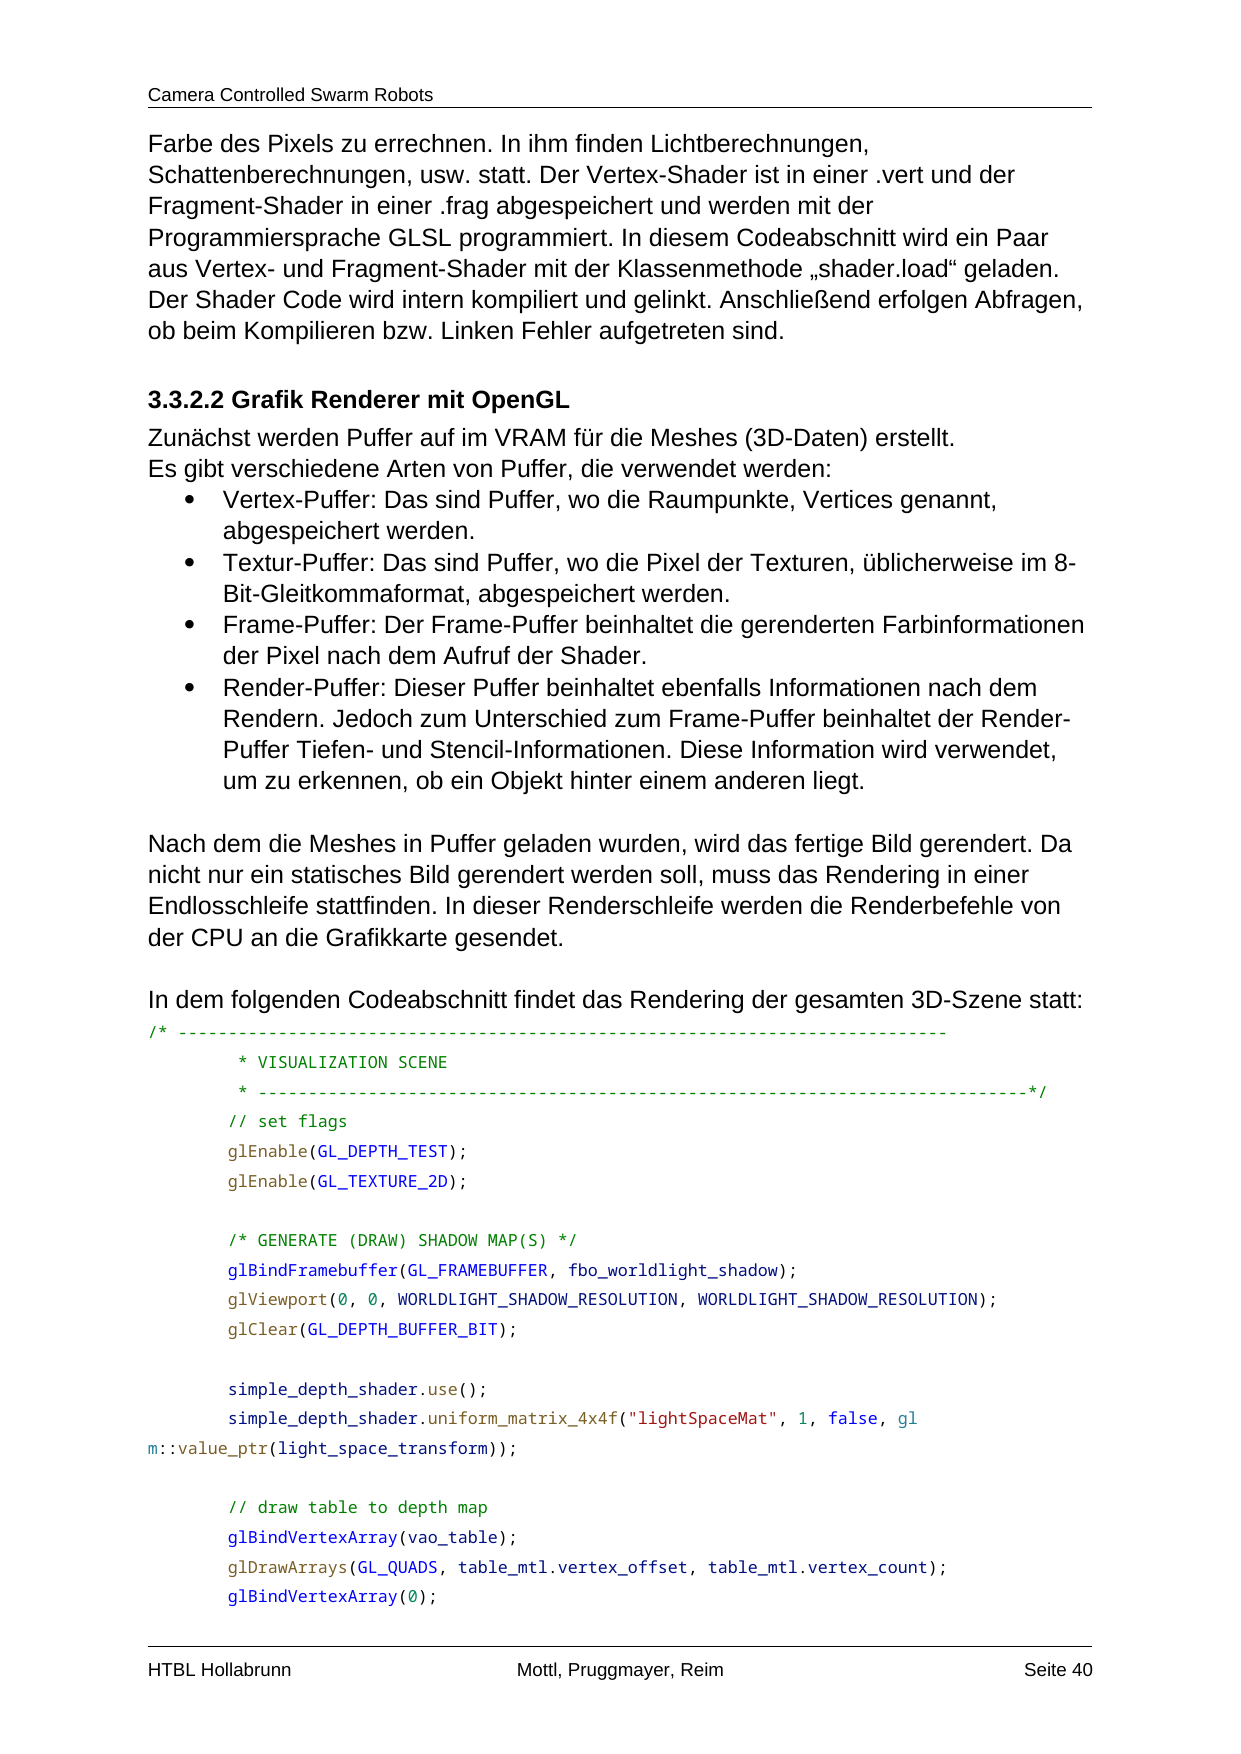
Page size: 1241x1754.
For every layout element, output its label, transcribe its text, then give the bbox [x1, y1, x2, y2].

text Zunächst werden Puffer auf im VRAM für die Meshes (3D-Daten) erstellt. [148, 420, 1092, 451]
text // set flags [148, 1103, 1092, 1133]
list Vertex-Puffer: Das sind Puffer, wo die Raumpunkte, Vertices genannt, abgespeichert werden. [185, 483, 1092, 545]
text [148, 126, 1092, 345]
text glEnable(GL_TEXTURE_2D); [148, 1162, 1092, 1192]
text glBindFramebuffer(GL_FRAMEBUFFER, fbo_worldlight_shadow); [148, 1251, 1092, 1281]
text glViewport(0, 0, WORLDLIGHT_SHADOW_RESOLUTION, WORLDLIGHT_SHADOW_RESOLUTION); [148, 1281, 1092, 1311]
text /* ----------------------------------------------------------------------------- [148, 1014, 1092, 1043]
text simple_depth_shader.uniform_matrix_4x4f("lightSpaceMat", 1, false, glm::value_ptr(light_space_transform)); [148, 1400, 1092, 1459]
list Render-Puffer: Dieser Puffer beinhaltet ebenfalls Informationen nach dem Rendern. Jedoch zum Unterschied zum Frame-Puffer beinhaltet der Render-Puffer Tiefen- und Stencil-Informationen. Diese Information wird verwendet, um zu erkennen, ob ein Objekt hinter einem anderen liegt. [185, 670, 1092, 795]
text glDrawArrays(GL_QUADS, table_mtl.vertex_offset, table_mtl.vertex_count); [148, 1548, 1092, 1578]
text // draw table to depth map [148, 1489, 1092, 1518]
text In dem folgenden Codeabschnitt findet das Rendering der gesamten 3D-Szene statt: [148, 983, 1092, 1014]
text Es gibt verschiedene Arten von Puffer, die verwendet werden: [148, 451, 1092, 483]
list Textur-Puffer: Das sind Puffer, wo die Pixel der Texturen, üblicherweise im 8-Bit-Gleitkommaformat, abgespeichert werden. [185, 545, 1092, 608]
text simple_depth_shader.use(); [148, 1370, 1092, 1400]
text * VISUALIZATION SCENE [148, 1043, 1092, 1073]
text glBindVertexArray(0); [148, 1578, 1092, 1608]
subtitle Grafik Renderer mit OpenGL [148, 383, 1092, 414]
text Nach dem die Meshes in Puffer geladen wurden, wird das fertige Bild gerendert. Da nicht nur ein statisches Bild gerendert werden soll, muss das Rendering in einer Endlosschleife stattfinden. In dieser Renderschleife werden die Renderbefehle von der CPU an die Grafikkarte gesendet. [148, 826, 1092, 951]
text glBindVertexArray(vao_table); [148, 1518, 1092, 1548]
text glEnable(GL_DEPTH_TEST); [148, 1133, 1092, 1162]
text * -----------------------------------------------------------------------------*/ [148, 1073, 1092, 1103]
text glClear(GL_DEPTH_BUFFER_BIT); [148, 1311, 1092, 1340]
list Frame-Puffer: Der Frame-Puffer beinhaltet die gerenderten Farbinformationen der Pixel nach dem Aufruf der Shader. [185, 608, 1092, 670]
text /* GENERATE (DRAW) SHADOW MAP(S) */ [148, 1222, 1092, 1251]
